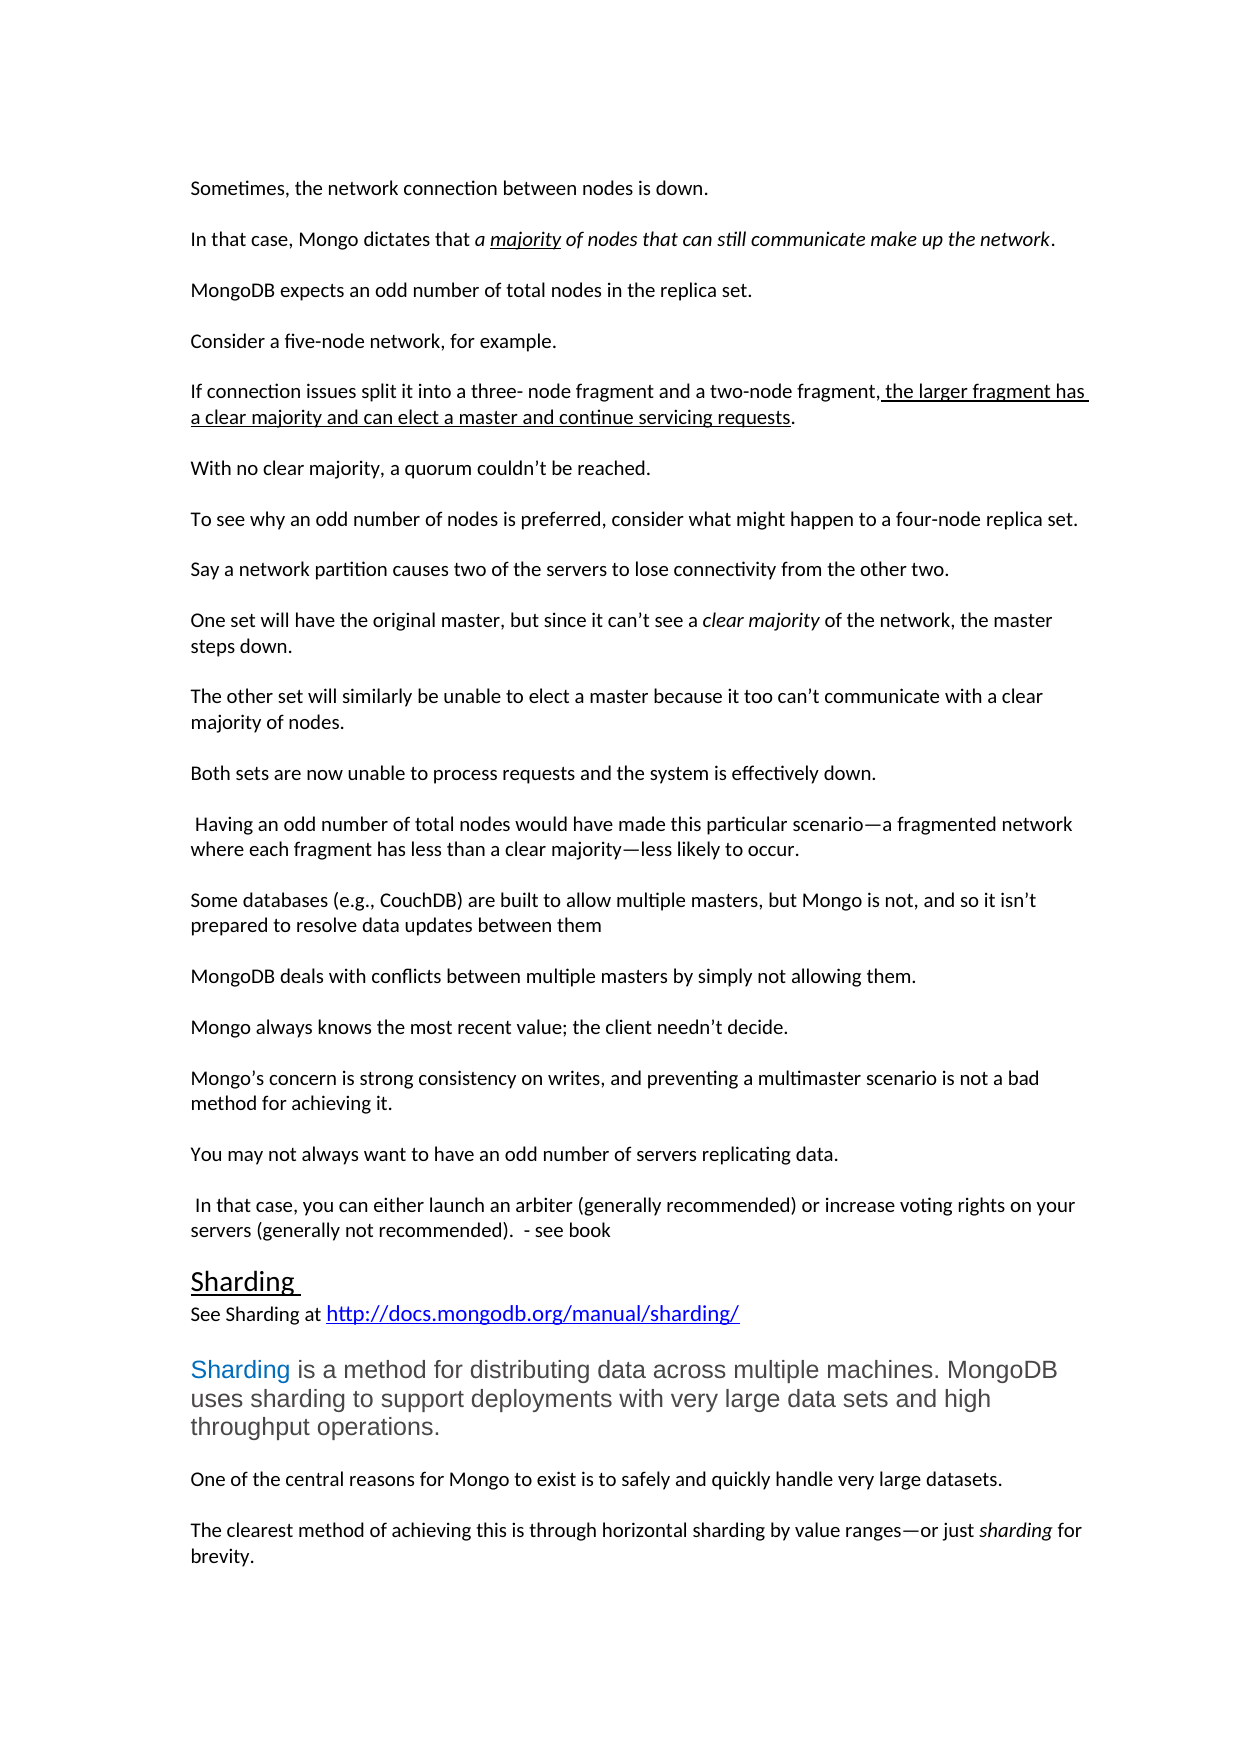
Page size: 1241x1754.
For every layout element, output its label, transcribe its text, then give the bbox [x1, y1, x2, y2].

text One set will have the original master, but since it can’t see a clear majority of the network, the master steps down. [190, 607, 1090, 658]
text You may not always want to have an odd number of servers replicating data. [190, 1141, 1090, 1167]
text Mongo’s concern is strong consistency on writes, and preventing a multimaster scenario is not a bad method for achieving it. [190, 1065, 1090, 1116]
text To see why an odd number of nodes is preferred, consider what might happen to a four-node replica set. [190, 506, 1090, 531]
text Mongo always knows the most recent value; the client needn’t decide. [190, 1014, 1090, 1039]
text Say a network partition causes two of the servers to lose connectivity from the other two. [190, 557, 1090, 582]
text Sharding is a method for distributing data across multiple machines. MongoDB uses sharding to support deployments with very large data sets and high throughput operations. [190, 1355, 1090, 1441]
text Both sets are now unable to process requests and the system is effectively down. [190, 760, 1090, 785]
text See Sharding at http://docs.mongodb.org/manual/sharding/ [190, 1299, 1090, 1327]
text MongoDB deals with conflicts between multiple masters by simply not allowing them. [190, 963, 1090, 989]
text In that case, you can either launch an arbiter (generally recommended) or increase voting rights on your servers (generally not recommended). - see book [190, 1192, 1090, 1243]
text One of the central reasons for Mongo to exist is to safely and quickly handle very large datasets. [190, 1467, 1090, 1492]
text Having an odd number of total nodes would have made this particular scenario—a fragmented network where each fragment has less than a clear majority—less likely to occur. [190, 811, 1090, 862]
text In that case, Mongo dictates that a majority of nodes that can still communicate make up the network. [190, 226, 1090, 252]
text Some databases (e.g., CouchDB) are built to allow multiple masters, but Mongo is not, and so it isn’t prepared to resolve data updates between them [190, 887, 1090, 938]
text With no clear majority, a quorum couldn’t be reached. [190, 455, 1090, 480]
text Sharding [190, 1263, 1090, 1299]
text Consider a five-node network, for example. [190, 328, 1090, 353]
text The clearest method of achieving this is through horizontal sharding by value ranges—or just sharding for brevity. [190, 1517, 1090, 1568]
text Sometimes, the network connection between nodes is down. [190, 175, 1090, 201]
text If connection issues split it into a three- node fragment and a two-node fragment, the larger fragment has a clear majority and can elect a master and continue servicing requests. [190, 379, 1090, 429]
text The other set will similarly be unable to elect a master because it too can’t communicate with a clear majority of nodes. [190, 684, 1090, 734]
text MongoDB expects an odd number of total nodes in the replica set. [190, 277, 1090, 302]
